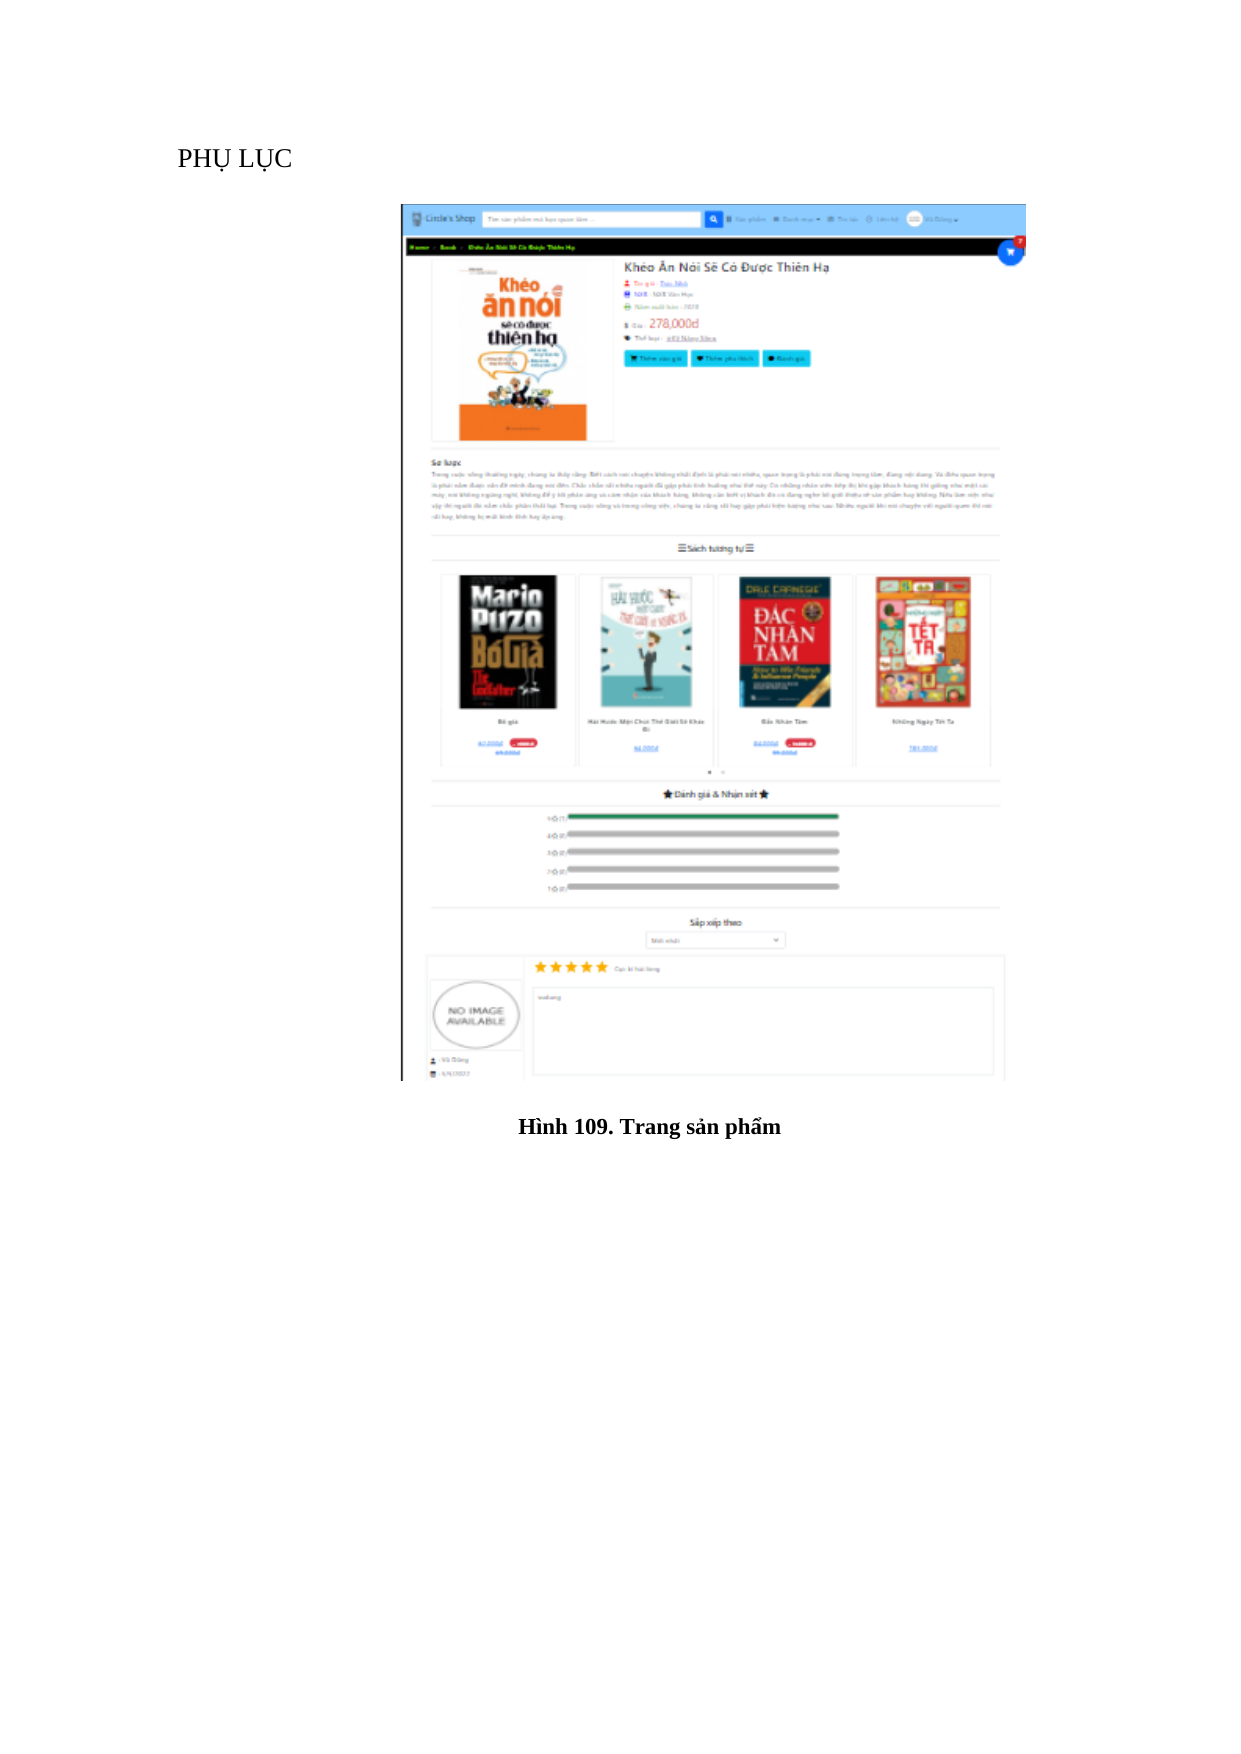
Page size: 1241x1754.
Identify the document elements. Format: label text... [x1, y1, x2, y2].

picture [400, 204, 1026, 1081]
text Hình 109. Trang sản phẩm [177, 1113, 1122, 1139]
